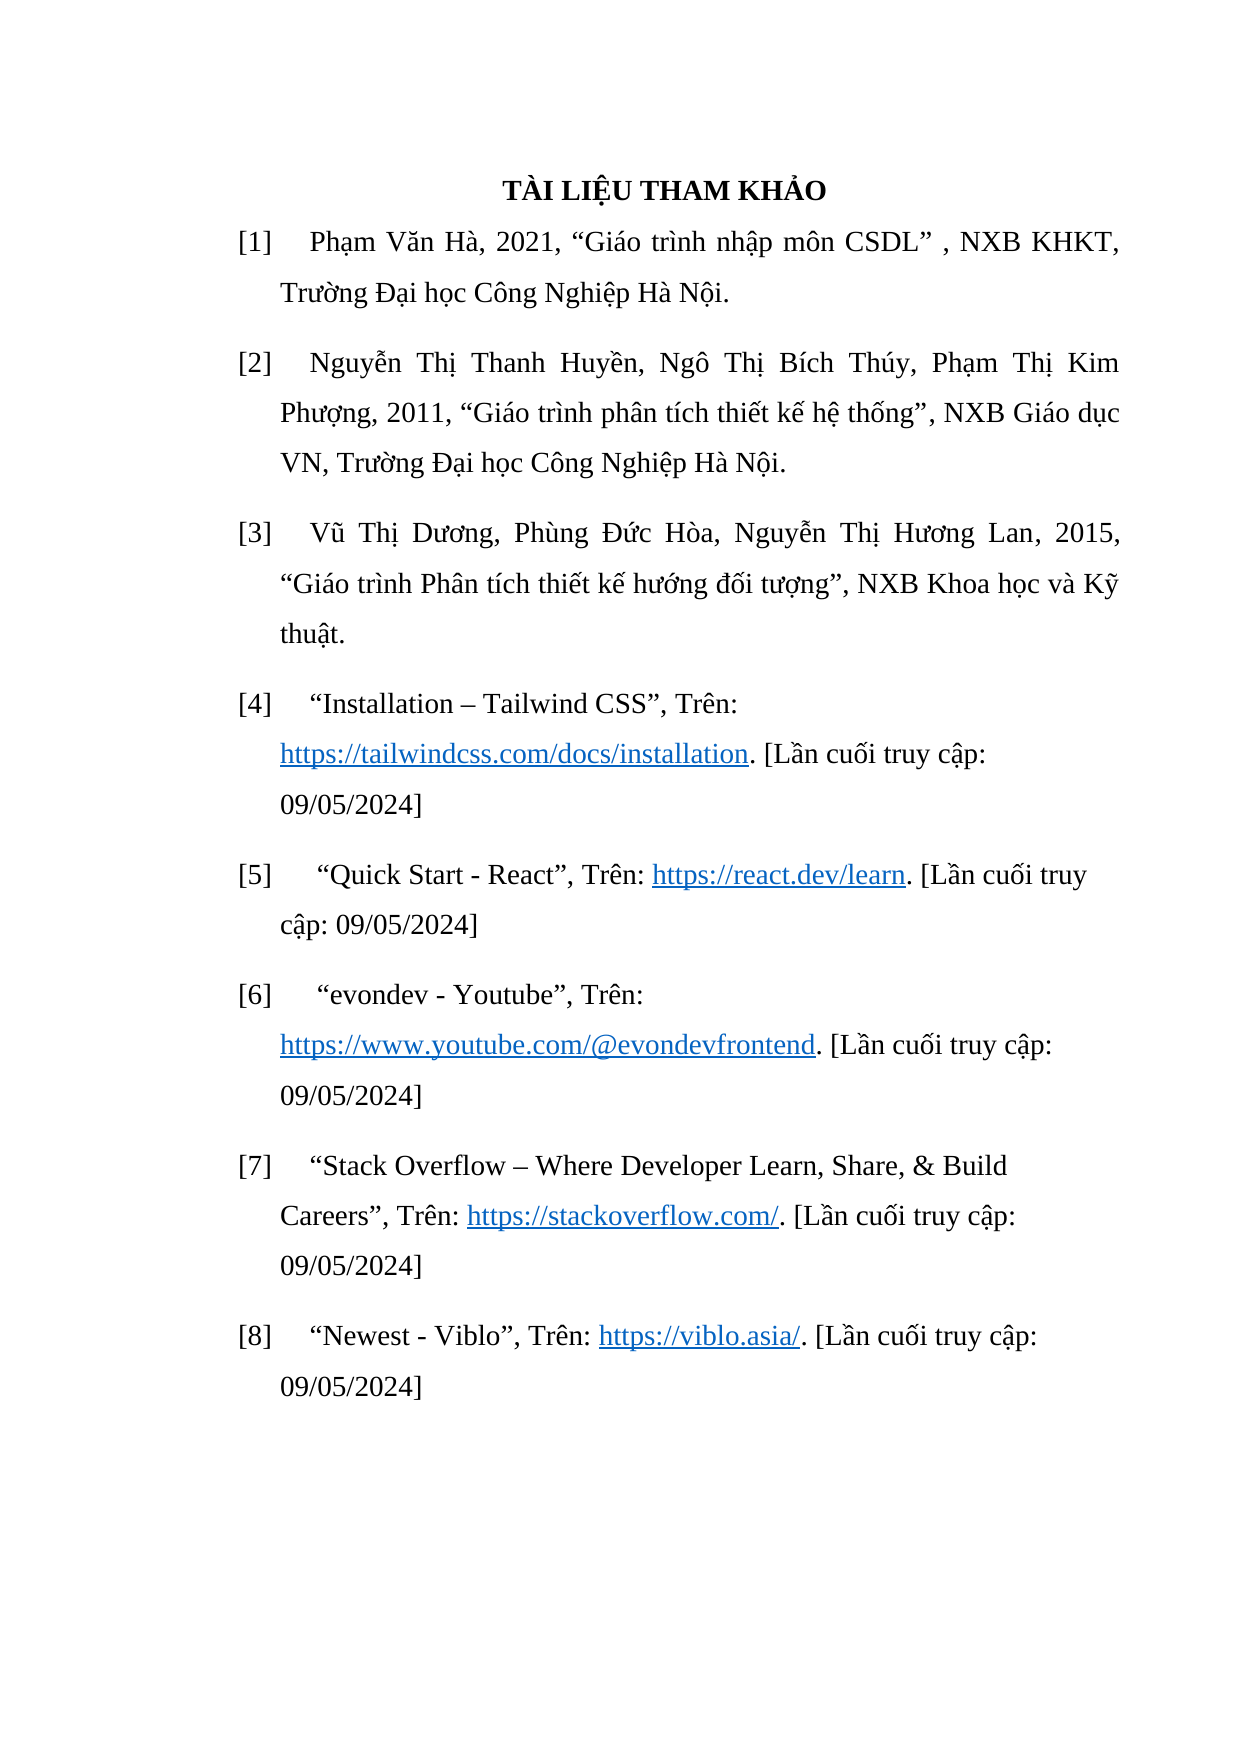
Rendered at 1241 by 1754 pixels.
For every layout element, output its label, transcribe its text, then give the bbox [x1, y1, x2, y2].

subtitle TÀI LIỆU THAM KHẢO [207, 173, 1122, 206]
table_header [1] [207, 223, 278, 343]
table_header Phạm Văn Hà, 2021, “Giáo trình nhập môn CSDL” , NXB KHKT, Trường Đại học Công Nghiệp Hà Nội. [278, 223, 1122, 343]
table_cell [3] [207, 514, 278, 684]
table_cell [2] [207, 343, 278, 514]
table_cell “Newest - Viblo”, Trên: https://viblo.asia/. [Lần cuối truy cập: 09/05/2024] [278, 1317, 1122, 1437]
table_cell Vũ Thị Dương, Phùng Đức Hòa, Nguyễn Thị Hương Lan, 2015, “Giáo trình Phân tích thiết kế hướng đối tượng”, NXB Khoa học và Kỹ thuật. [278, 514, 1122, 684]
table_cell Nguyễn Thị Thanh Huyền, Ngô Thị Bích Thúy, Phạm Thị Kim Phượng, 2011, “Giáo trình phân tích thiết kế hệ thống”, NXB Giáo dục VN, Trường Đại học Công Nghiệp Hà Nội. [278, 343, 1122, 514]
table_cell [4] [207, 685, 278, 855]
table_cell [6] [207, 976, 278, 1146]
table_cell [8] [207, 1317, 278, 1437]
table_cell “evondev - Youtube”, Trên: https://www.youtube.com/@evondevfrontend. [Lần cuối truy cập: 09/05/2024] [278, 976, 1122, 1146]
table_cell [5] [207, 855, 278, 976]
table_cell “Stack Overflow – Where Developer Learn, Share, & Build Careers”, Trên: https://stackoverflow.com/. [Lần cuối truy cập: 09/05/2024] [278, 1146, 1122, 1317]
table_cell “Installation – Tailwind CSS”, Trên: https://tailwindcss.com/docs/installation. [Lần cuối truy cập: 09/05/2024] [278, 685, 1122, 855]
table_cell [7] [207, 1146, 278, 1317]
table_cell “Quick Start - React”, Trên: https://react.dev/learn. [Lần cuối truy cập: 09/05/2024] [278, 855, 1122, 976]
